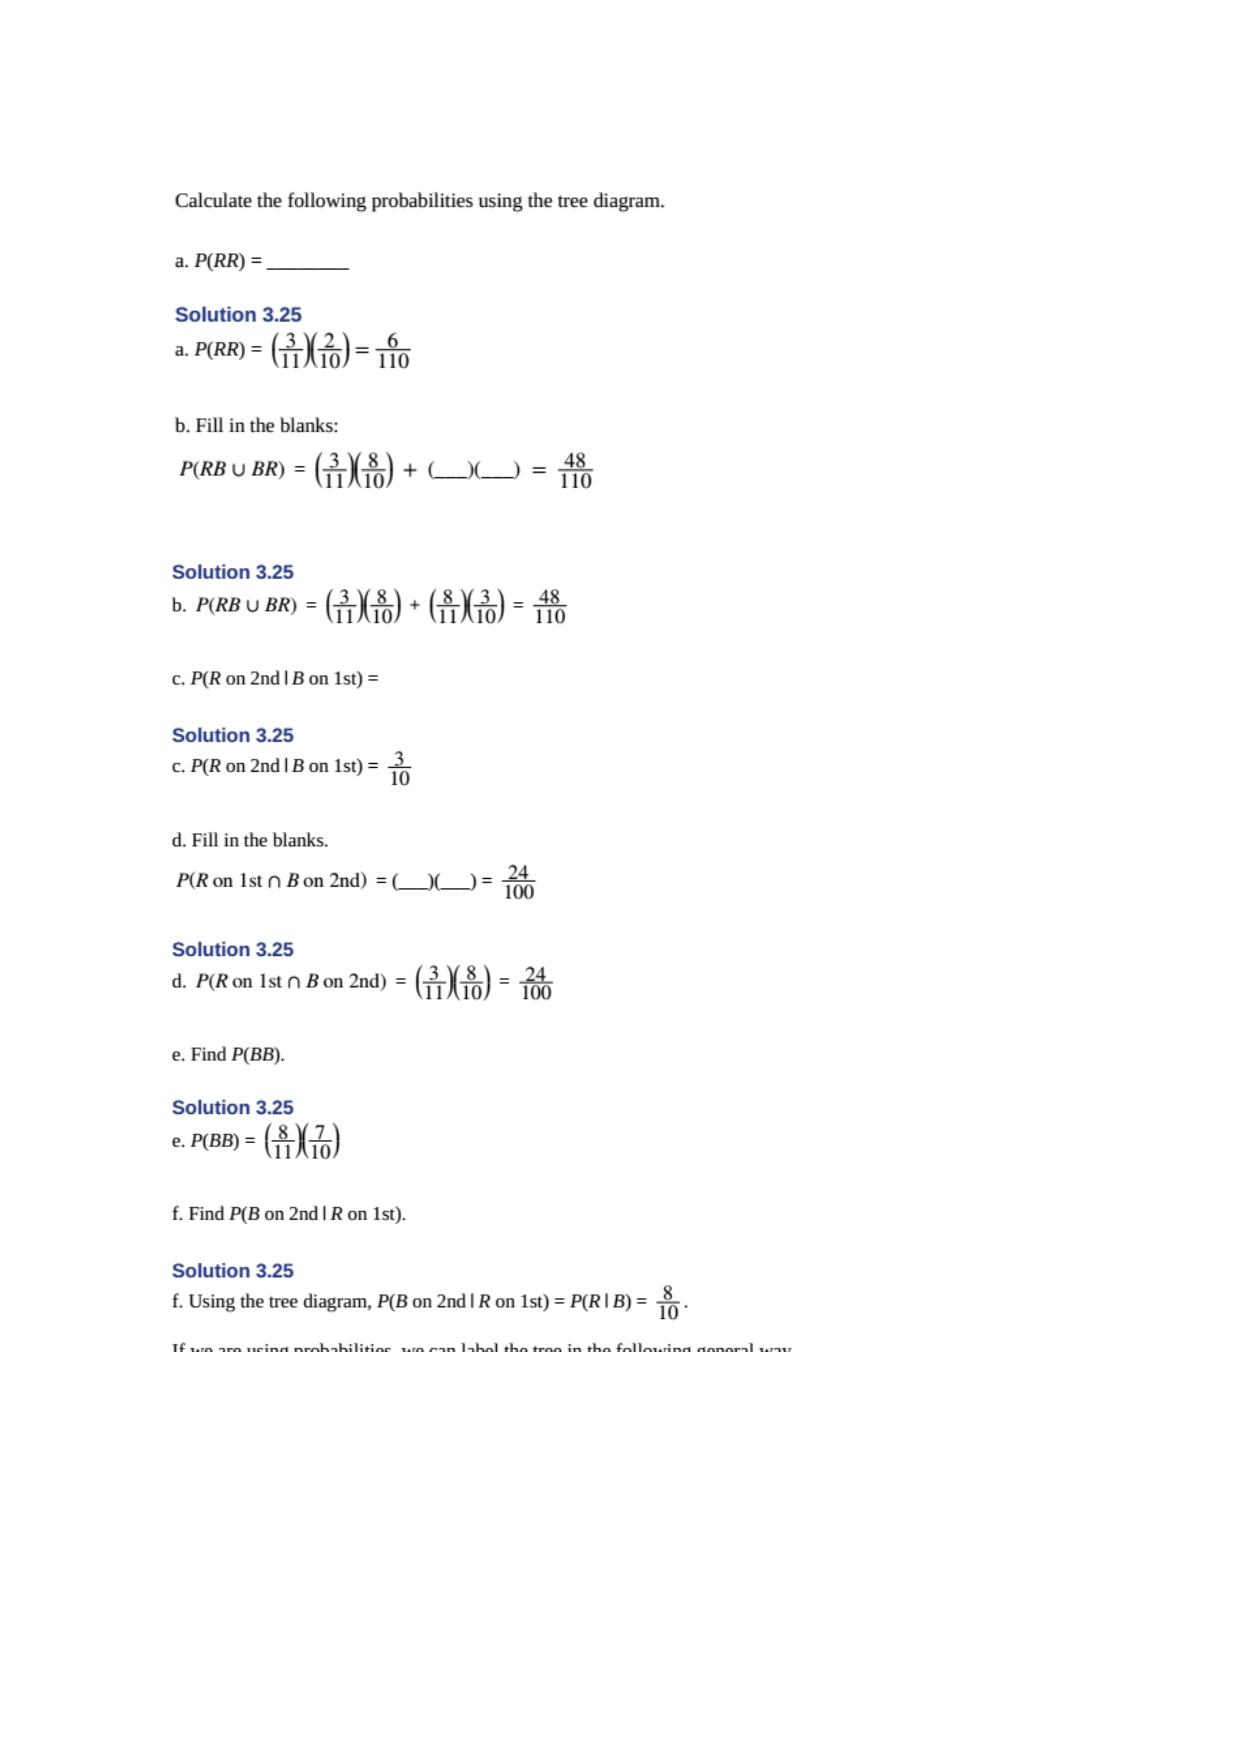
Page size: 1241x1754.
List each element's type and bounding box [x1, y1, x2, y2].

picture [139, 165, 950, 499]
picture [153, 542, 1015, 1352]
